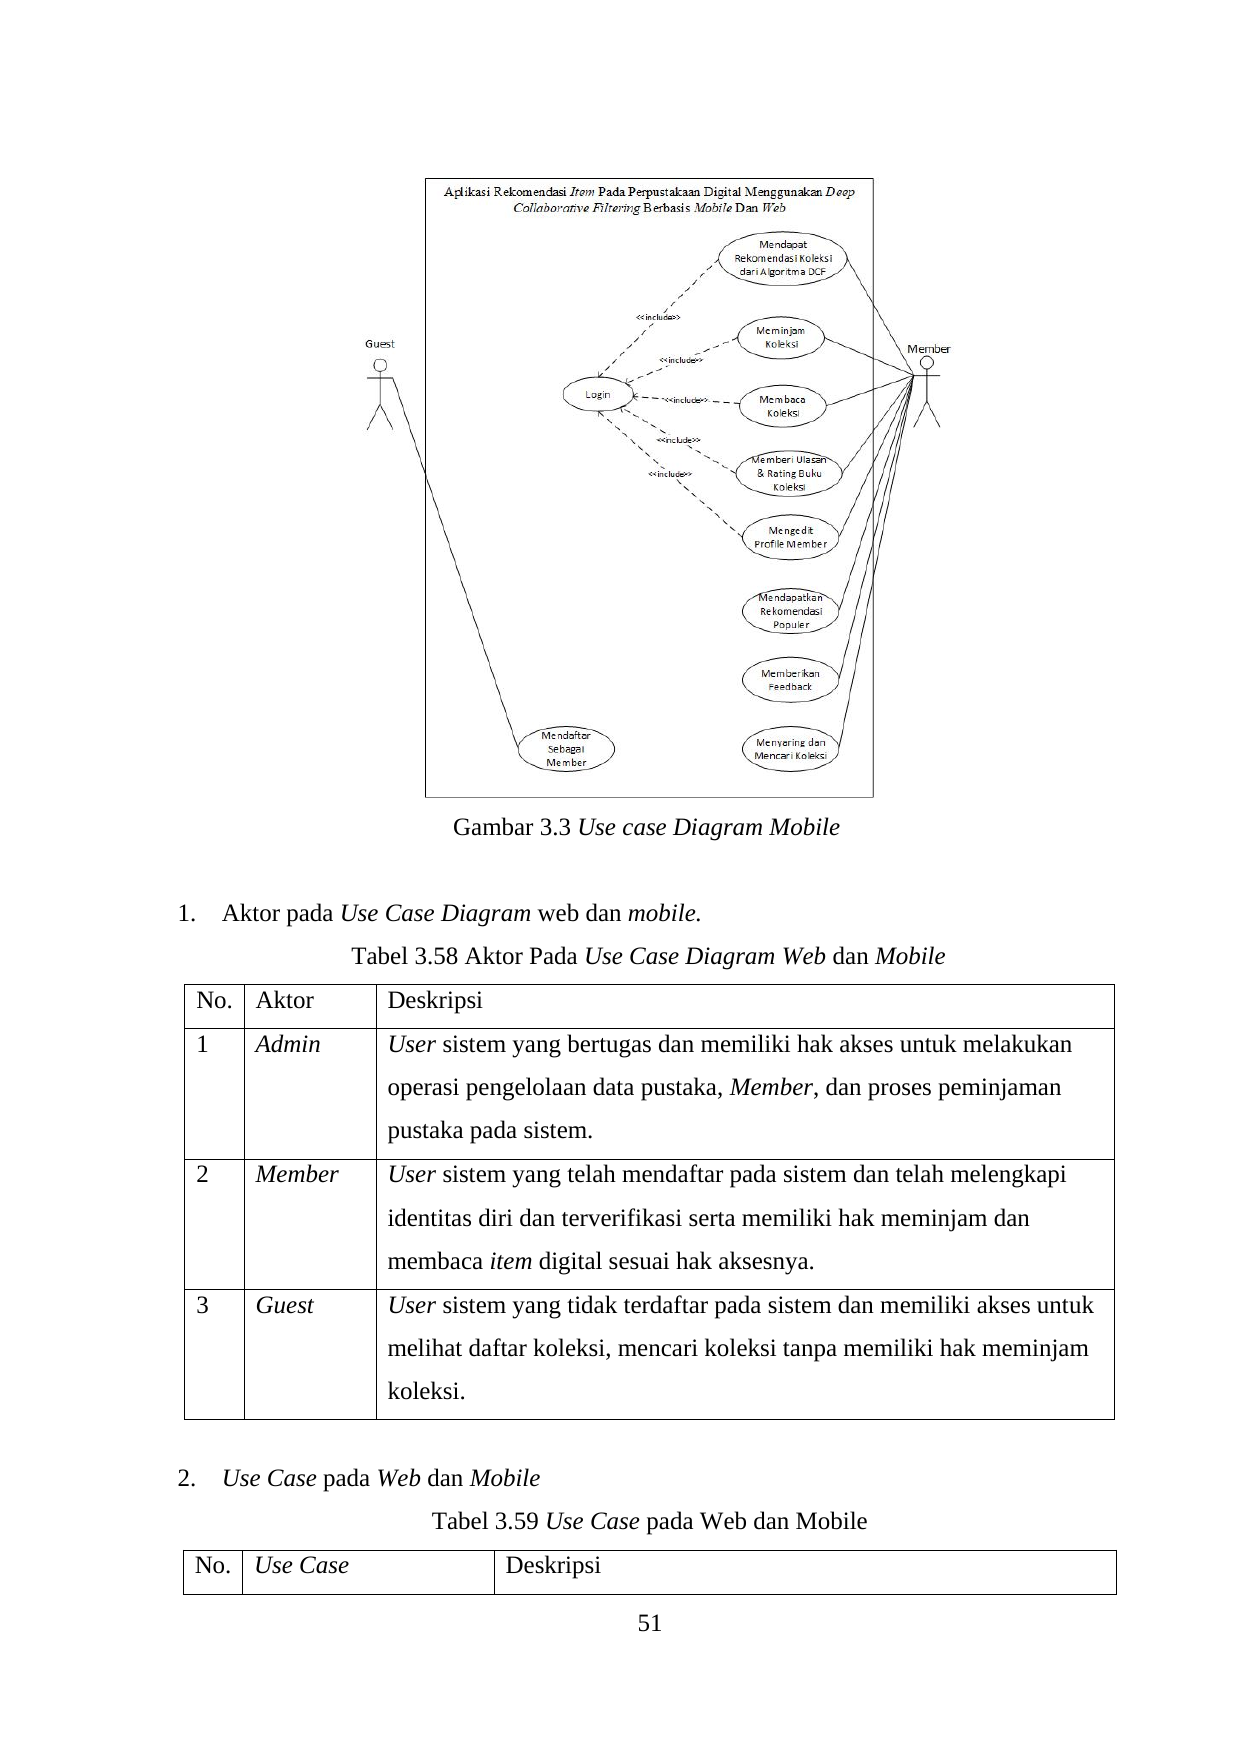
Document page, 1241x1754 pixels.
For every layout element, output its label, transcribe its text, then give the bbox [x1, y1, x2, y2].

list Aktor pada Use Case Diagram web dan mobile. [177, 898, 1122, 927]
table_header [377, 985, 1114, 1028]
text Tabel 3. Use Case pada Web dan Mobile [177, 1506, 1122, 1535]
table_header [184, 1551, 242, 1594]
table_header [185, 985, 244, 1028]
picture [341, 177, 958, 798]
list Use Case pada Web dan Mobile [177, 1463, 1122, 1492]
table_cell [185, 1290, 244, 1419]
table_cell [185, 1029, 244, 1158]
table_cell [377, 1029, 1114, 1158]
text Gambar 3.3 Use case Diagram Mobile [177, 812, 1122, 883]
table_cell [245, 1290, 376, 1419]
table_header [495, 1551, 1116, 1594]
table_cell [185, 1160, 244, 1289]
text Tabel 3. Aktor Pada Use Case Diagram Web dan Mobile [177, 941, 1122, 970]
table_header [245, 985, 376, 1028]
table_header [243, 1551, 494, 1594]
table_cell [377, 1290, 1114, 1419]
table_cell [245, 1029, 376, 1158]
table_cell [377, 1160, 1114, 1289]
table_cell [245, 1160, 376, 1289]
